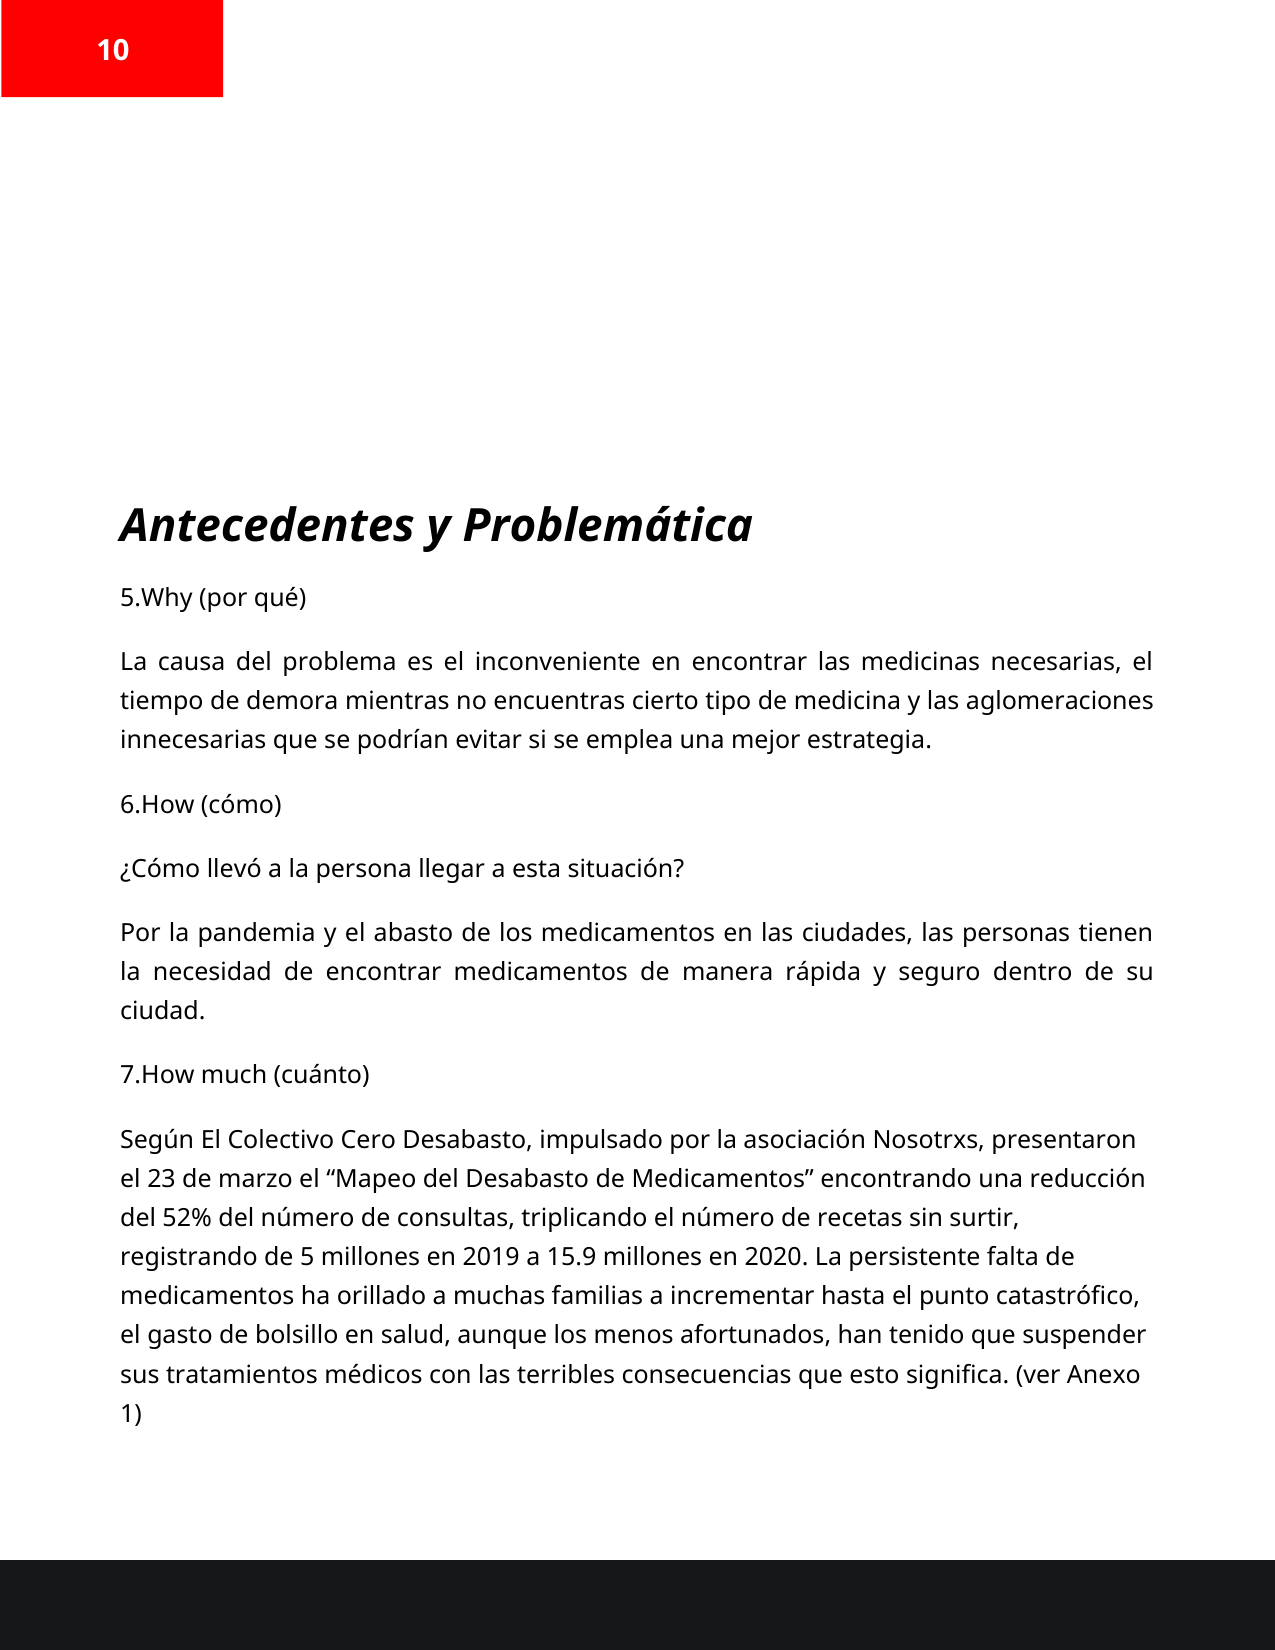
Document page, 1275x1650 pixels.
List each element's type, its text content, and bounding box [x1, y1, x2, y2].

text Por la pandemia y el abasto de los medicamentos en las ciudades, las personas tienen la necesidad de encontrar medicamentos de manera rápida y seguro dentro de su ciudad. [120, 914, 1155, 1027]
text Según El Colectivo Cero Desabasto, impulsado por la asociación Nosotrxs, presentaron el 23 de marzo el “Mapeo del Desabasto de Medicamentos” encontrando una reducción del 52% del número de consultas, triplicando el número de recetas sin surtir, registrando de 5 millones en 2019 a 15.9 millones en 2020. La persistente falta de medicamentos ha orillado a muchas familias a incrementar hasta el punto catastrófico, el gasto de bolsillo en salud, aunque los menos afortunados, han tenido que suspender sus tratamientos médicos con las terribles consecuencias que esto significa. (ver Anexo 1) [120, 1121, 1155, 1429]
text 7.How much (cuánto) [120, 1057, 1155, 1091]
text 6.How (cómo) [120, 786, 1155, 820]
text La causa del problema es el inconveniente en encontrar las medicinas necesarias, el tiempo de demora mientras no encuentras cierto tipo de medicina y las aglomeraciones innecesarias que se podrían evitar si se emplea una mejor estrategia. [120, 644, 1155, 756]
text 5.Why (por qué) [120, 579, 1155, 614]
subtitle Antecedentes y Problemática [120, 492, 1155, 554]
text ¿Cómo llevó a la persona llegar a esta situación? [120, 850, 1155, 884]
